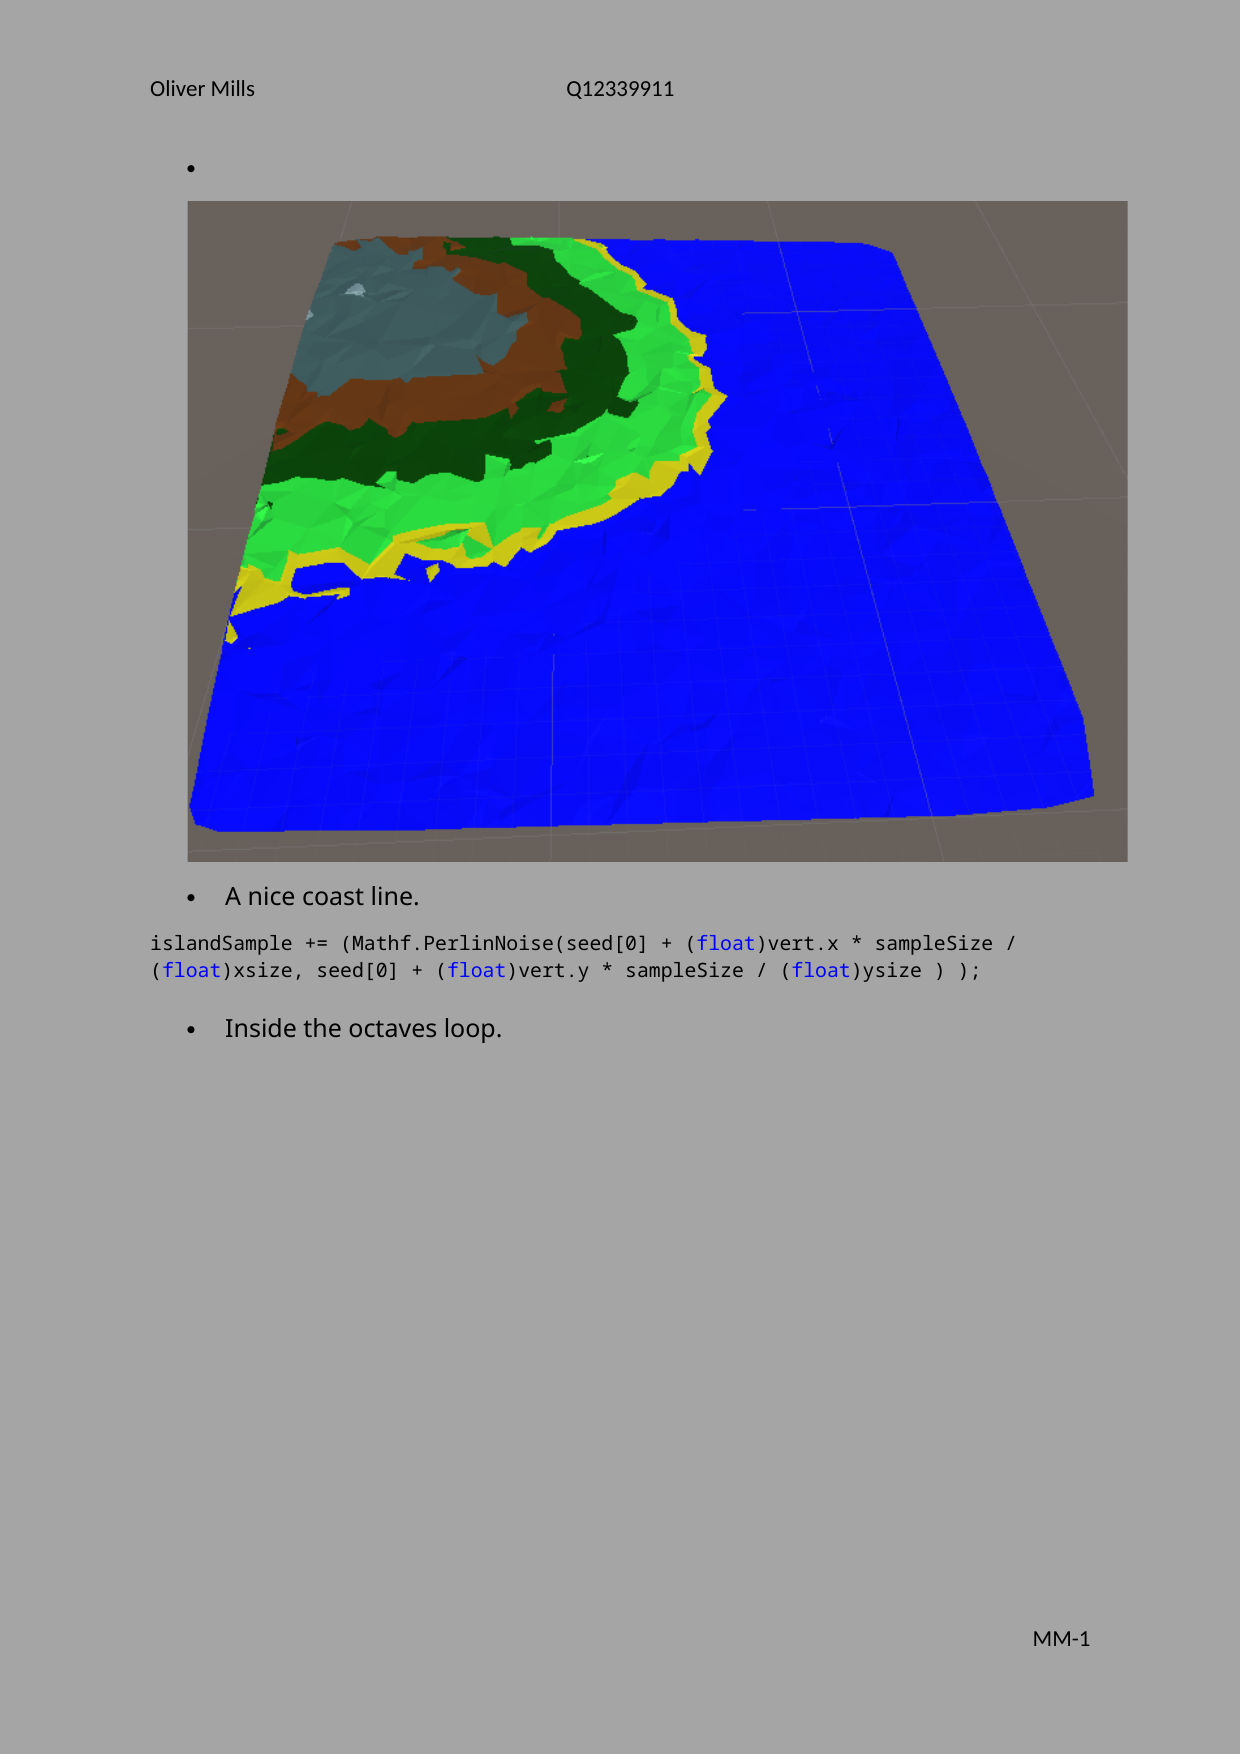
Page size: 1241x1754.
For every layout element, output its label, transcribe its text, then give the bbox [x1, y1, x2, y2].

list Inside the octaves loop. [187, 1010, 1090, 1044]
picture [187, 201, 1128, 862]
text islandSample += (Mathf.PerlinNoise(seed[0] + (float)vert.x * sampleSize / (float)xsize, seed[0] + (float)vert.y * sampleSize / (float)ysize ) ); [150, 929, 1090, 983]
list A nice coast line. [187, 878, 1090, 912]
